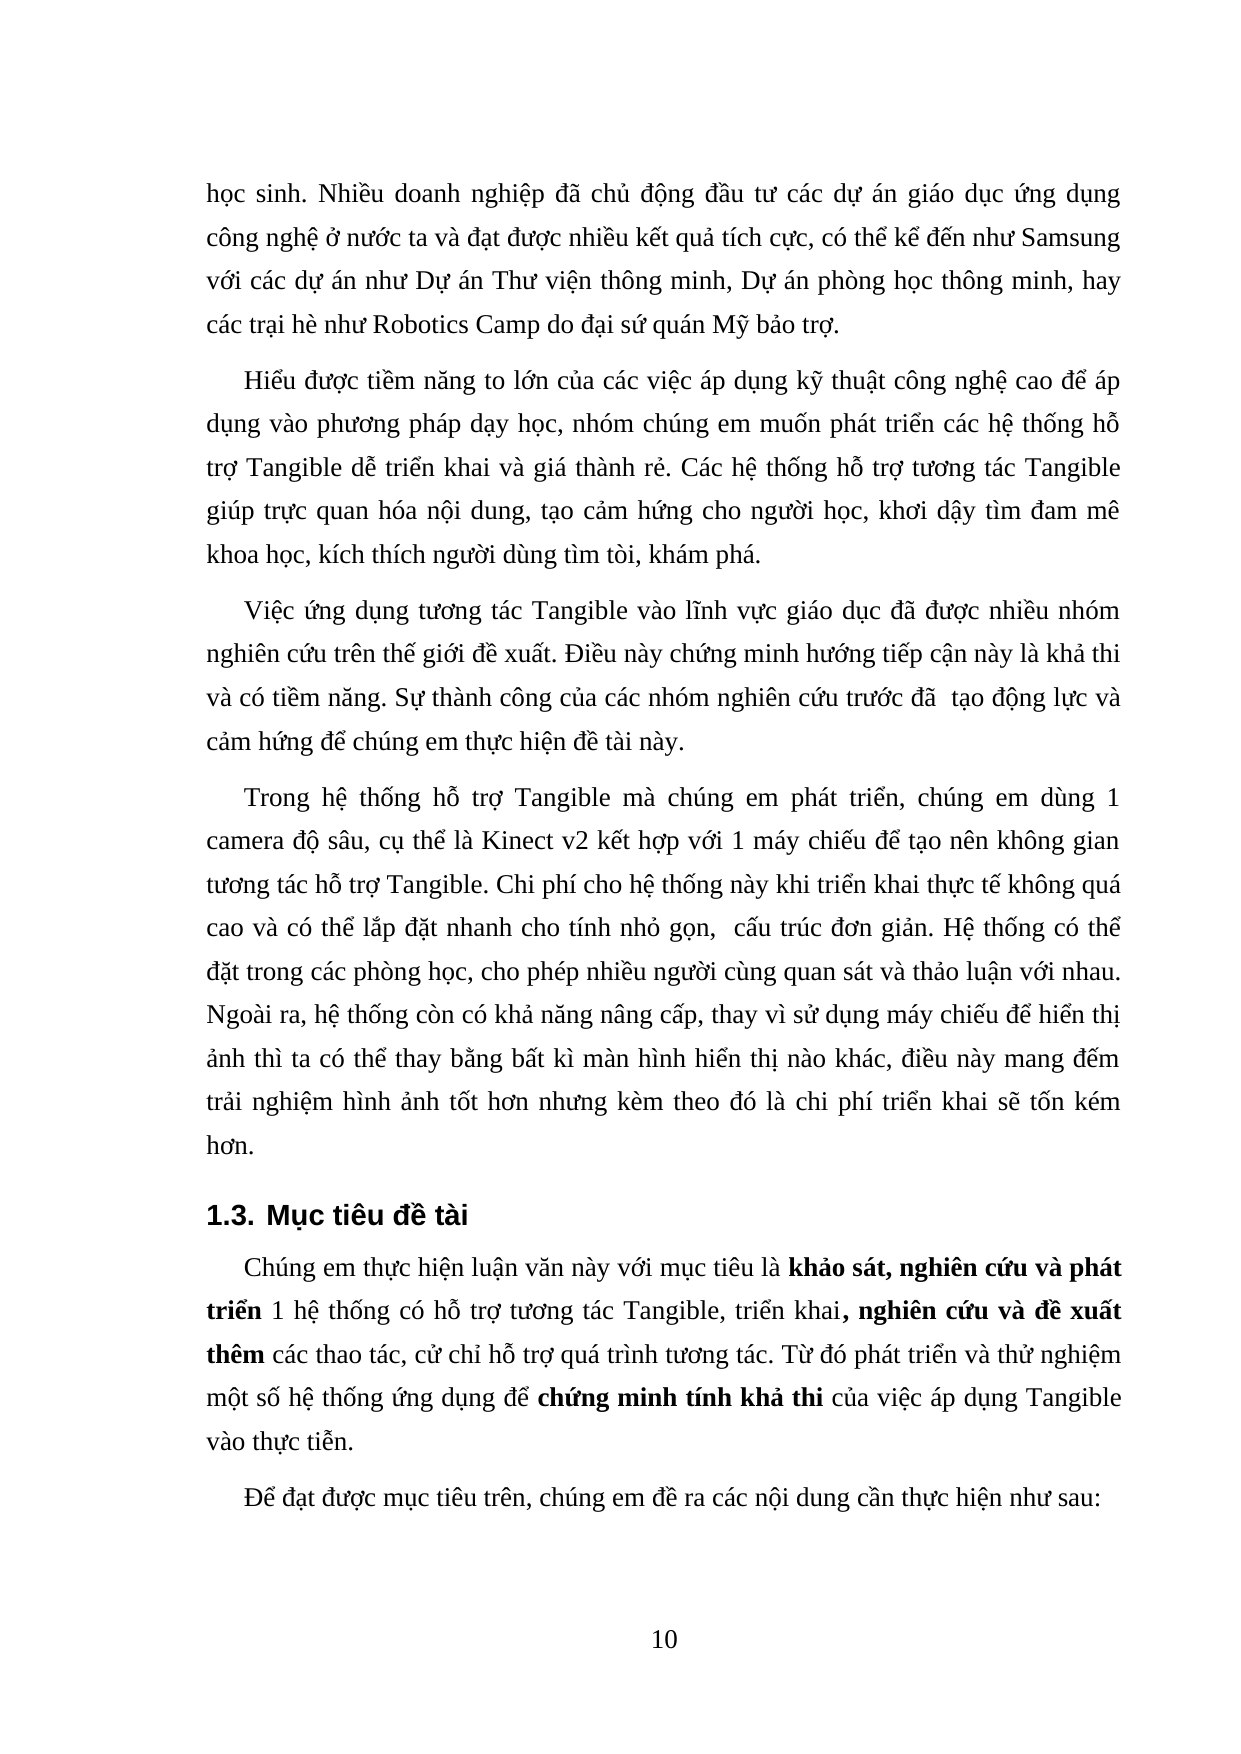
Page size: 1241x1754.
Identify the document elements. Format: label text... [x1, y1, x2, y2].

text Trong hệ thống hỗ trợ Tangible mà chúng em phát triển, chúng em dùng 1 camera độ sâu, cụ thể là Kinect v2 kết hợp với 1 máy chiếu để tạo nên không gian tương tác hỗ trợ Tangible. Chi phí cho hệ thống này khi triển khai thực tế không quá cao và có thể lắp đặt nhanh cho tính nhỏ gọn, cấu trúc đơn giản. Hệ thống có thể đặt trong các phòng học, cho phép nhiều người cùng quan sát và thảo luận với nhau. Ngoài ra, hệ thống còn có khả năng nâng cấp, thay vì sử dụng máy chiếu để hiển thị ảnh thì ta có thể thay bằng bất kì màn hình hiển thị nào khác, điều này mang đếm trải nghiệm hình ảnh tốt hơn nhưng kèm theo đó là chi phí triển khai sẽ tốn kém hơn. [206, 781, 1122, 1160]
text Hiểu được tiềm năng to lớn của các việc áp dụng kỹ thuật công nghệ cao để áp dụng vào phương pháp dạy học, nhóm chúng em muốn phát triển các hệ thống hỗ trợ Tangible dễ triển khai và giá thành rẻ. Các hệ thống hỗ trợ tương tác Tangible giúp trực quan hóa nội dung, tạo cảm hứng cho người học, khơi dậy tìm đam mê khoa học, kích thích người dùng tìm tòi, khám phá. [206, 364, 1122, 569]
text Để đạt được mục tiêu trên, chúng em đề ra các nội dung cần thực hiện như sau: [206, 1481, 1122, 1512]
text Chúng em thực hiện luận văn này với mục tiêu là khảo sát, nghiên cứu và phát triển 1 hệ thống có hỗ trợ tương tác Tangible, triển khai, nghiên cứu và đề xuất thêm các thao tác, cử chỉ hỗ trợ quá trình tương tác. Từ đó phát triển và thử nghiệm một số hệ thống ứng dụng để chứng minh tính khả thi của việc áp dụng Tangible vào thực tiễn. [206, 1251, 1122, 1456]
text Việc ứng dụng tương tác Tangible vào lĩnh vực giáo dục đã được nhiều nhóm nghiên cứu trên thế giới đề xuất. Điều này chứng minh hướng tiếp cận này là khả thi và có tiềm năng. Sự thành công của các nhóm nghiên cứu trước đã tạo động lực và cảm hứng để chúng em thực hiện đề tài này. [206, 594, 1122, 756]
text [206, 177, 1122, 339]
subtitle Mục tiêu đề tài [206, 1198, 1122, 1231]
